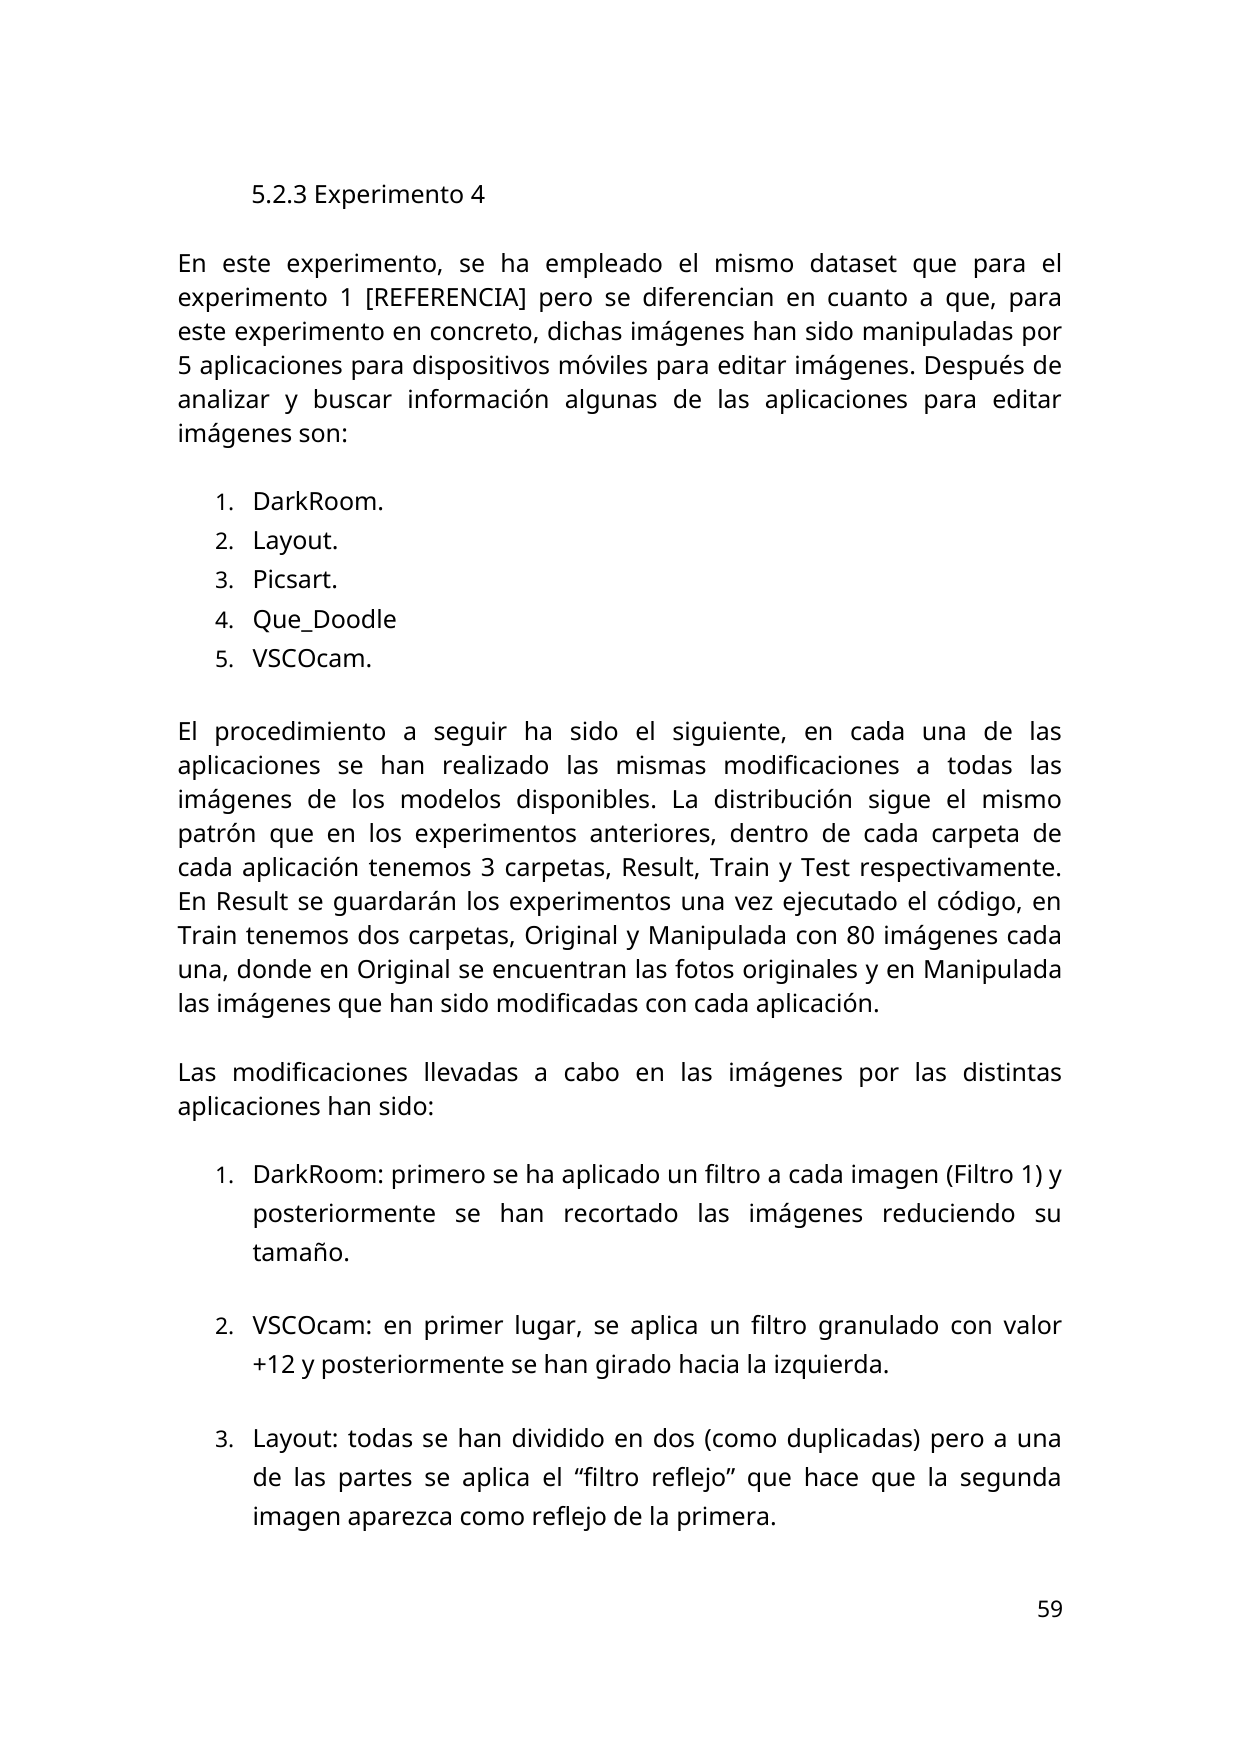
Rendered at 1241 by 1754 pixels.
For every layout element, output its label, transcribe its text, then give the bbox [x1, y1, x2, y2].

text Las modificaciones llevadas a cabo en las imágenes por las distintas aplicaciones han sido: [177, 1054, 1063, 1122]
list DarkRoom. [215, 484, 1063, 518]
list Que_Doodle [215, 601, 1063, 635]
text El procedimiento a seguir ha sido el siguiente, en cada una de las aplicaciones se han realizado las mismas modificaciones a todas las imágenes de los modelos disponibles. La distribución sigue el mismo patrón que en los experimentos anteriores, dentro de cada carpeta de cada aplicación tenemos 3 carpetas, Result, Train y Test respectivamente. En Result se guardarán los experimentos una vez ejecutado el código, en Train tenemos dos carpetas, Original y Manipulada con 80 imágenes cada una, donde en Original se encuentran las fotos originales y en Manipulada las imágenes que han sido modificadas con cada aplicación. [177, 714, 1063, 1020]
list VSCOcam. [215, 640, 1063, 674]
list Picsart. [215, 562, 1063, 596]
list DarkRoom: primero se ha aplicado un filtro a cada imagen (Filtro 1) y posteriormente se han recortado las imágenes reduciendo su tamaño. [215, 1156, 1063, 1269]
list Layout: todas se han dividido en dos (como duplicadas) pero a una de las partes se aplica el “filtro reflejo” que hace que la segunda imagen aparezca como reflejo de la primera. [215, 1420, 1063, 1533]
text En este experimento, se ha empleado el mismo dataset que para el experimento 1 [REFERENCIA] pero se diferencian en cuanto a que, para este experimento en concreto, dichas imágenes han sido manipuladas por 5 aplicaciones para dispositivos móviles para editar imágenes. Después de analizar y buscar información algunas de las aplicaciones para editar imágenes son: [177, 245, 1063, 450]
text 5.2.3 Experimento 4 [177, 177, 1063, 211]
list Layout. [215, 523, 1063, 557]
list VSCOcam: en primer lugar, se aplica un filtro granulado con valor +12 y posteriormente se han girado hacia la izquierda. [215, 1308, 1063, 1381]
